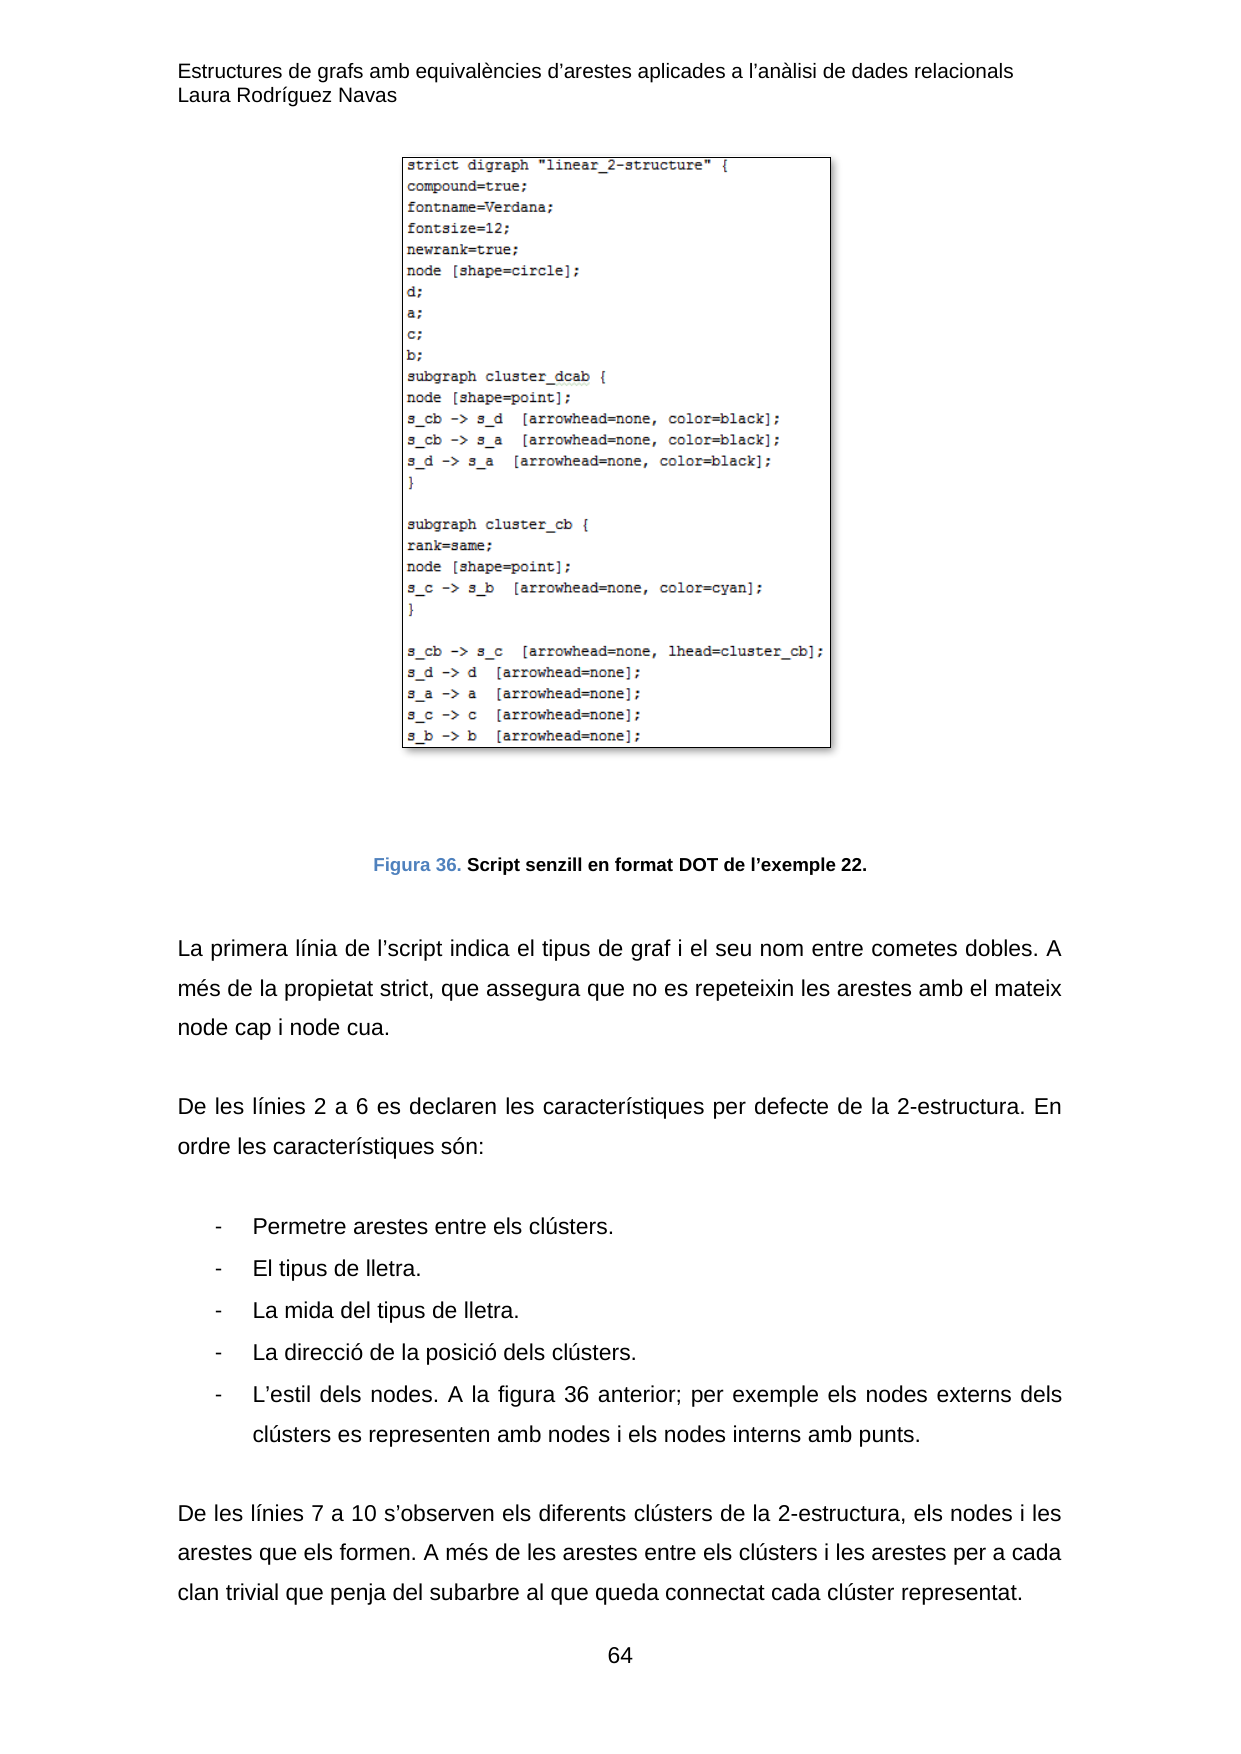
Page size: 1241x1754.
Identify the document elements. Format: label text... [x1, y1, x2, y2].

text De les línies 2 a 6 es declaren les característiques per defecte de la 2-estructura. En ordre les característiques són: [177, 1093, 1063, 1159]
text De les línies 7 a 10 s’observen els diferents clústers de la 2-estructura, els nodes i les arestes que els formen. A més de les arestes entre els clústers i les arestes per a cada clan trivial que penja del subarbre al que queda connectat cada clúster representat. [177, 1500, 1063, 1605]
text La primera línia de l’script indica el tipus de graf i el seu nom entre cometes dobles. A més de la propietat strict, que assegura que no es repeteixin les arestes amb el mateix node cap i node cua. [177, 935, 1063, 1041]
list El tipus de lletra. [215, 1254, 1063, 1282]
list La direcció de la posició dels clústers. [215, 1338, 1063, 1366]
list La mida del tipus de lletra. [215, 1296, 1063, 1324]
list Permetre arestes entre els clústers. [215, 1212, 1063, 1240]
text Figura 36. Script senzill en format DOT de l’exemple 22. [177, 853, 1063, 875]
picture [403, 158, 830, 747]
list L’estil dels nodes. A la figura 36 anterior; per exemple els nodes externs dels clústers es representen amb nodes i els nodes interns amb punts. [215, 1380, 1063, 1447]
